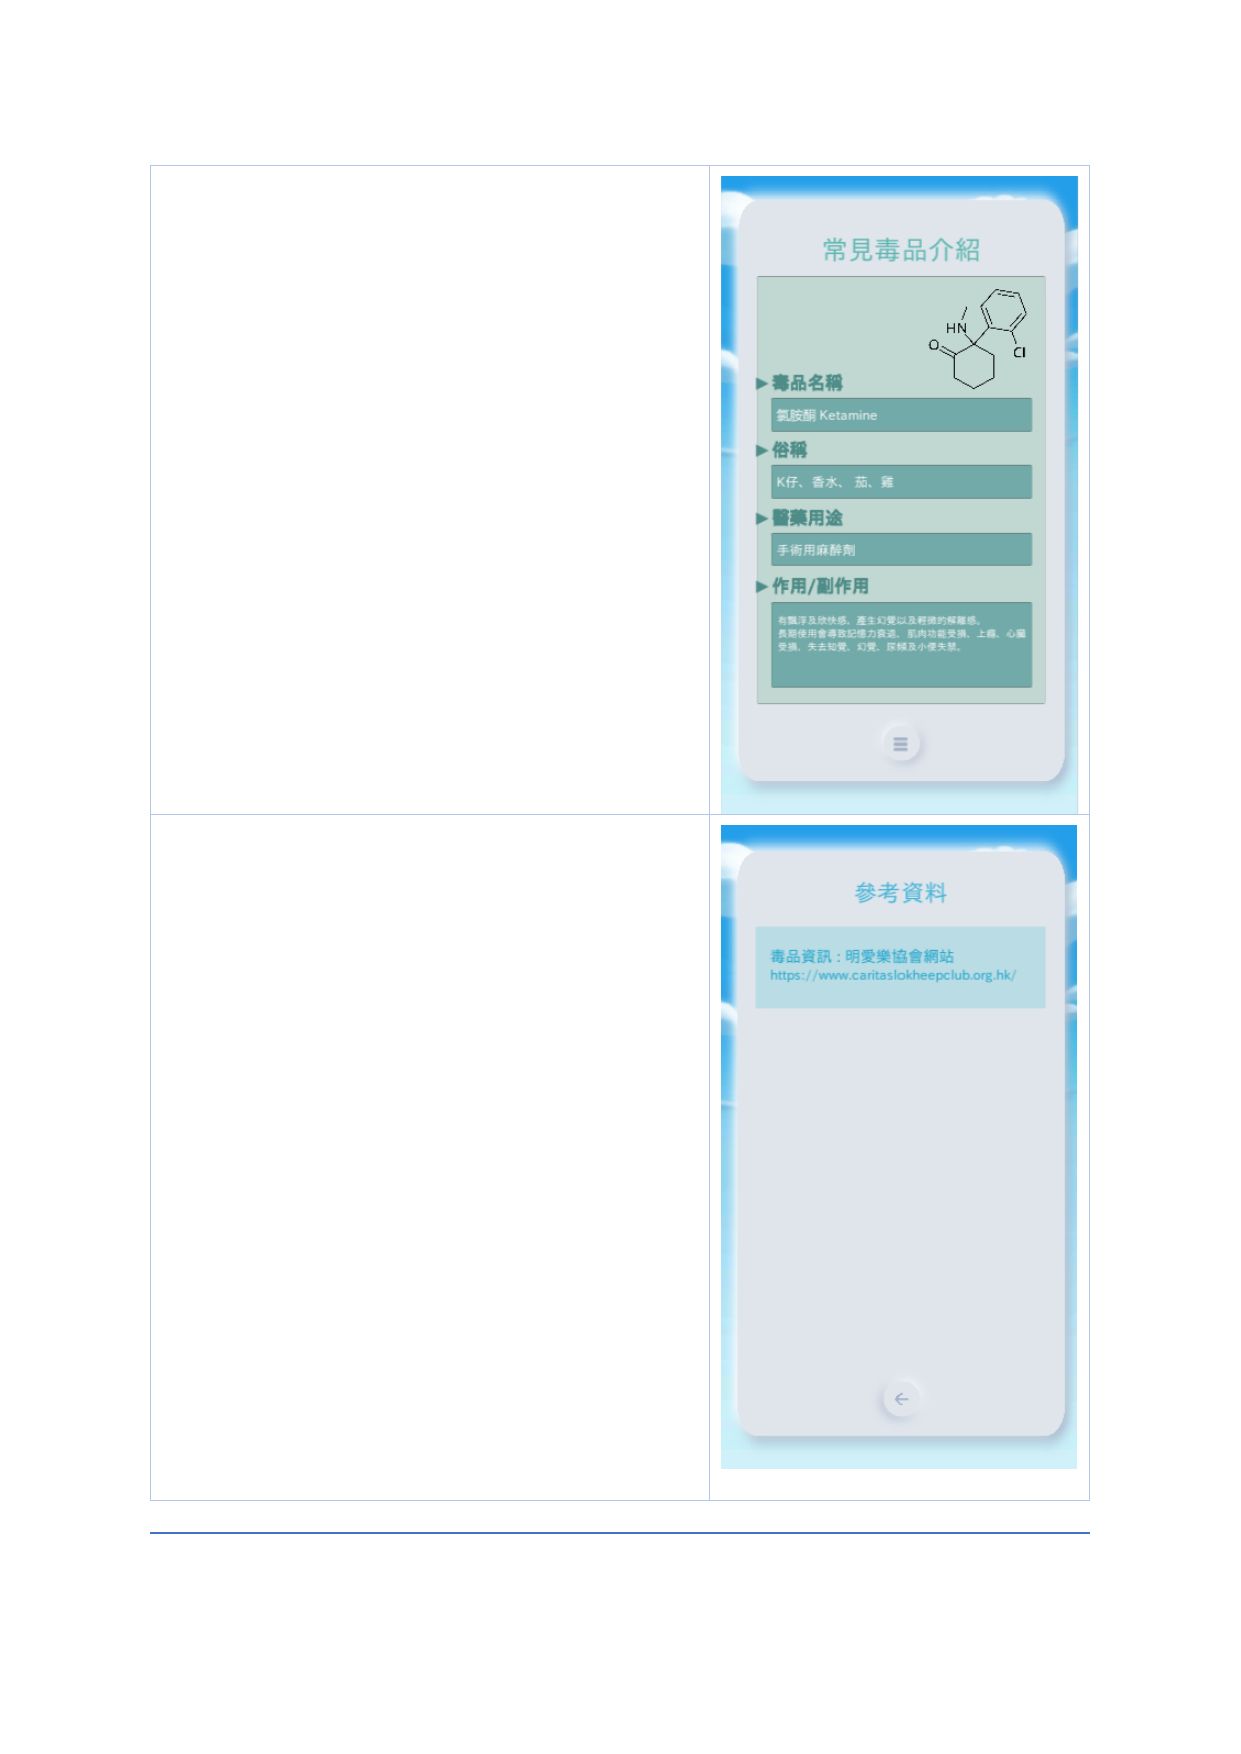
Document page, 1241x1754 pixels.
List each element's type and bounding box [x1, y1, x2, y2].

table_cell [710, 815, 1089, 1500]
table_cell [710, 166, 1089, 813]
table_cell [151, 166, 709, 813]
table_cell [151, 815, 709, 1500]
picture [721, 176, 1079, 814]
picture [721, 825, 1077, 1469]
